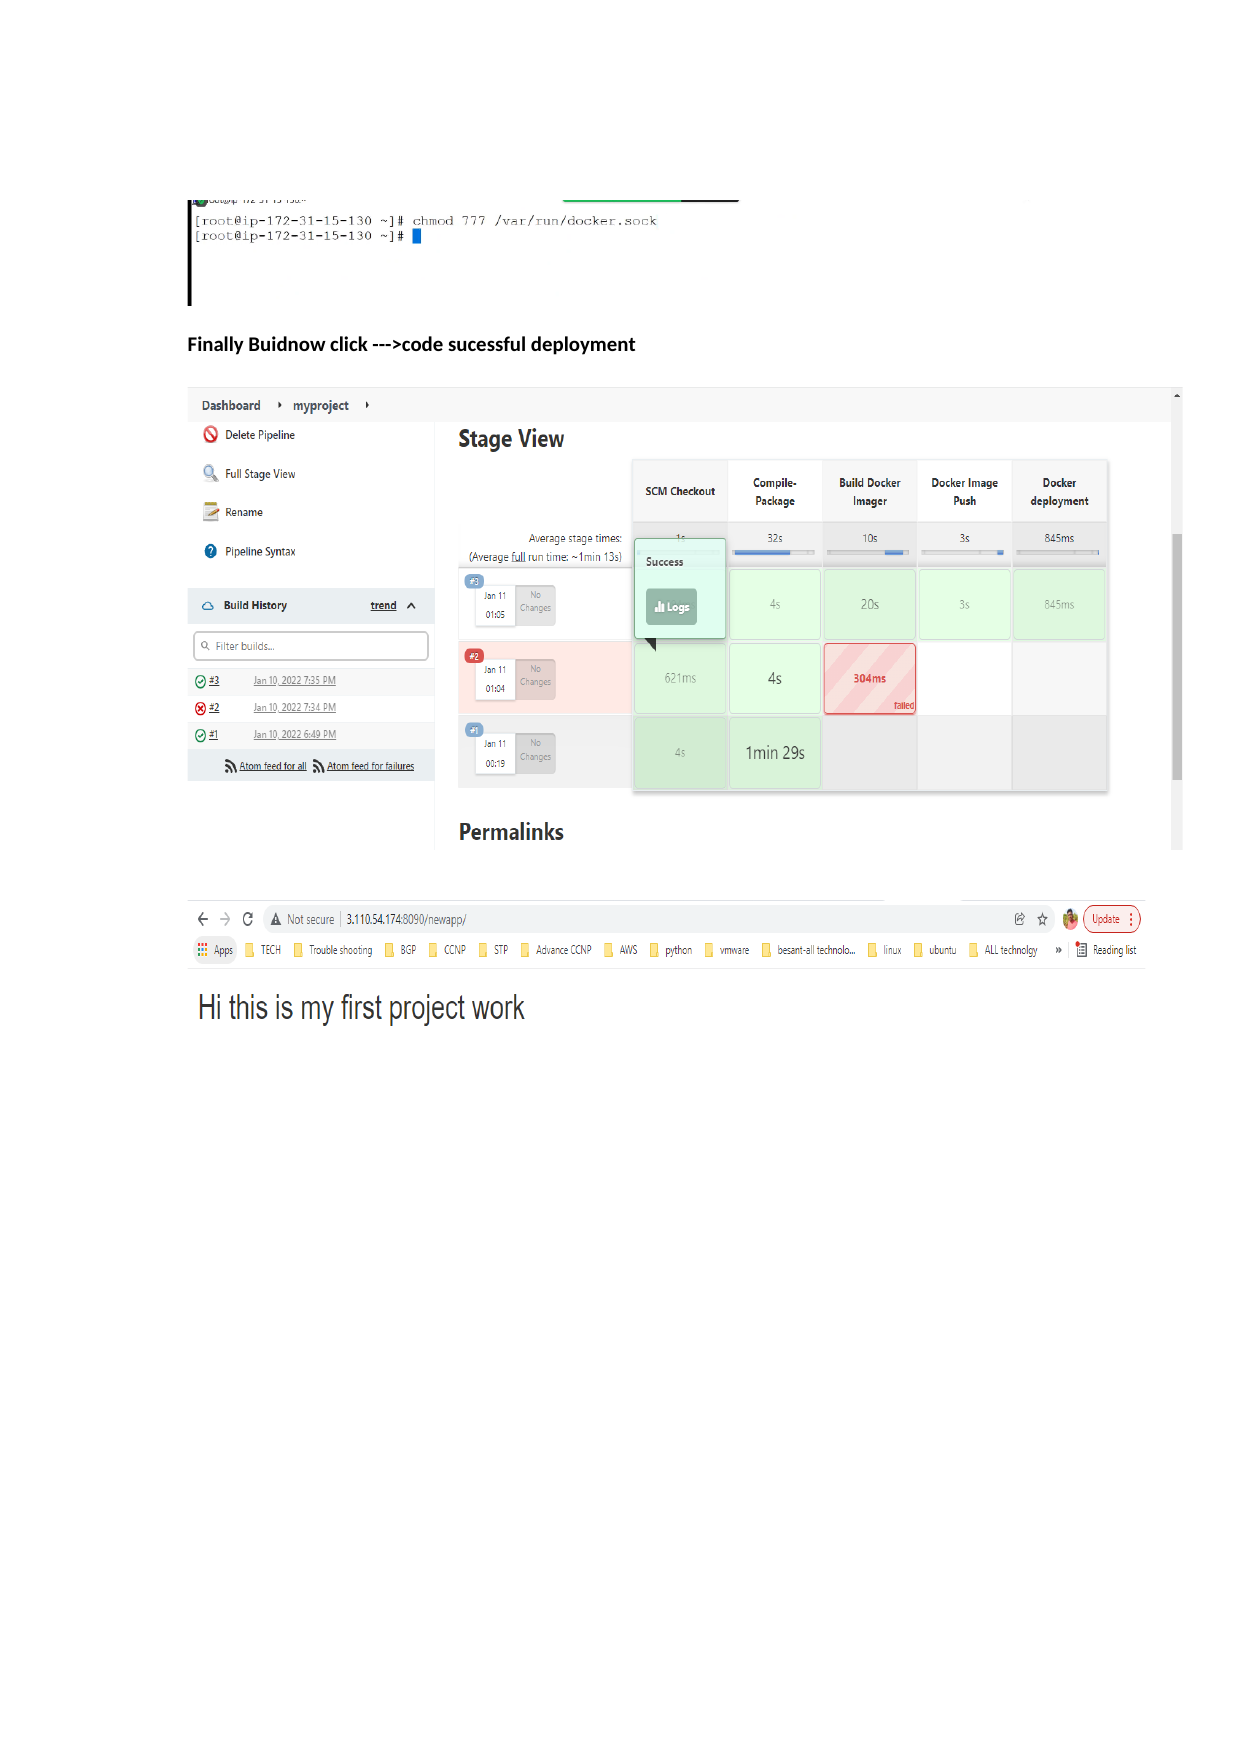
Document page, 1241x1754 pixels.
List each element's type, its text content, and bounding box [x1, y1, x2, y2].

picture [187, 900, 1146, 1284]
text Finally Buidnow click --->code sucessful deployment [187, 331, 1053, 356]
picture [187, 200, 1053, 306]
picture [187, 381, 1183, 850]
